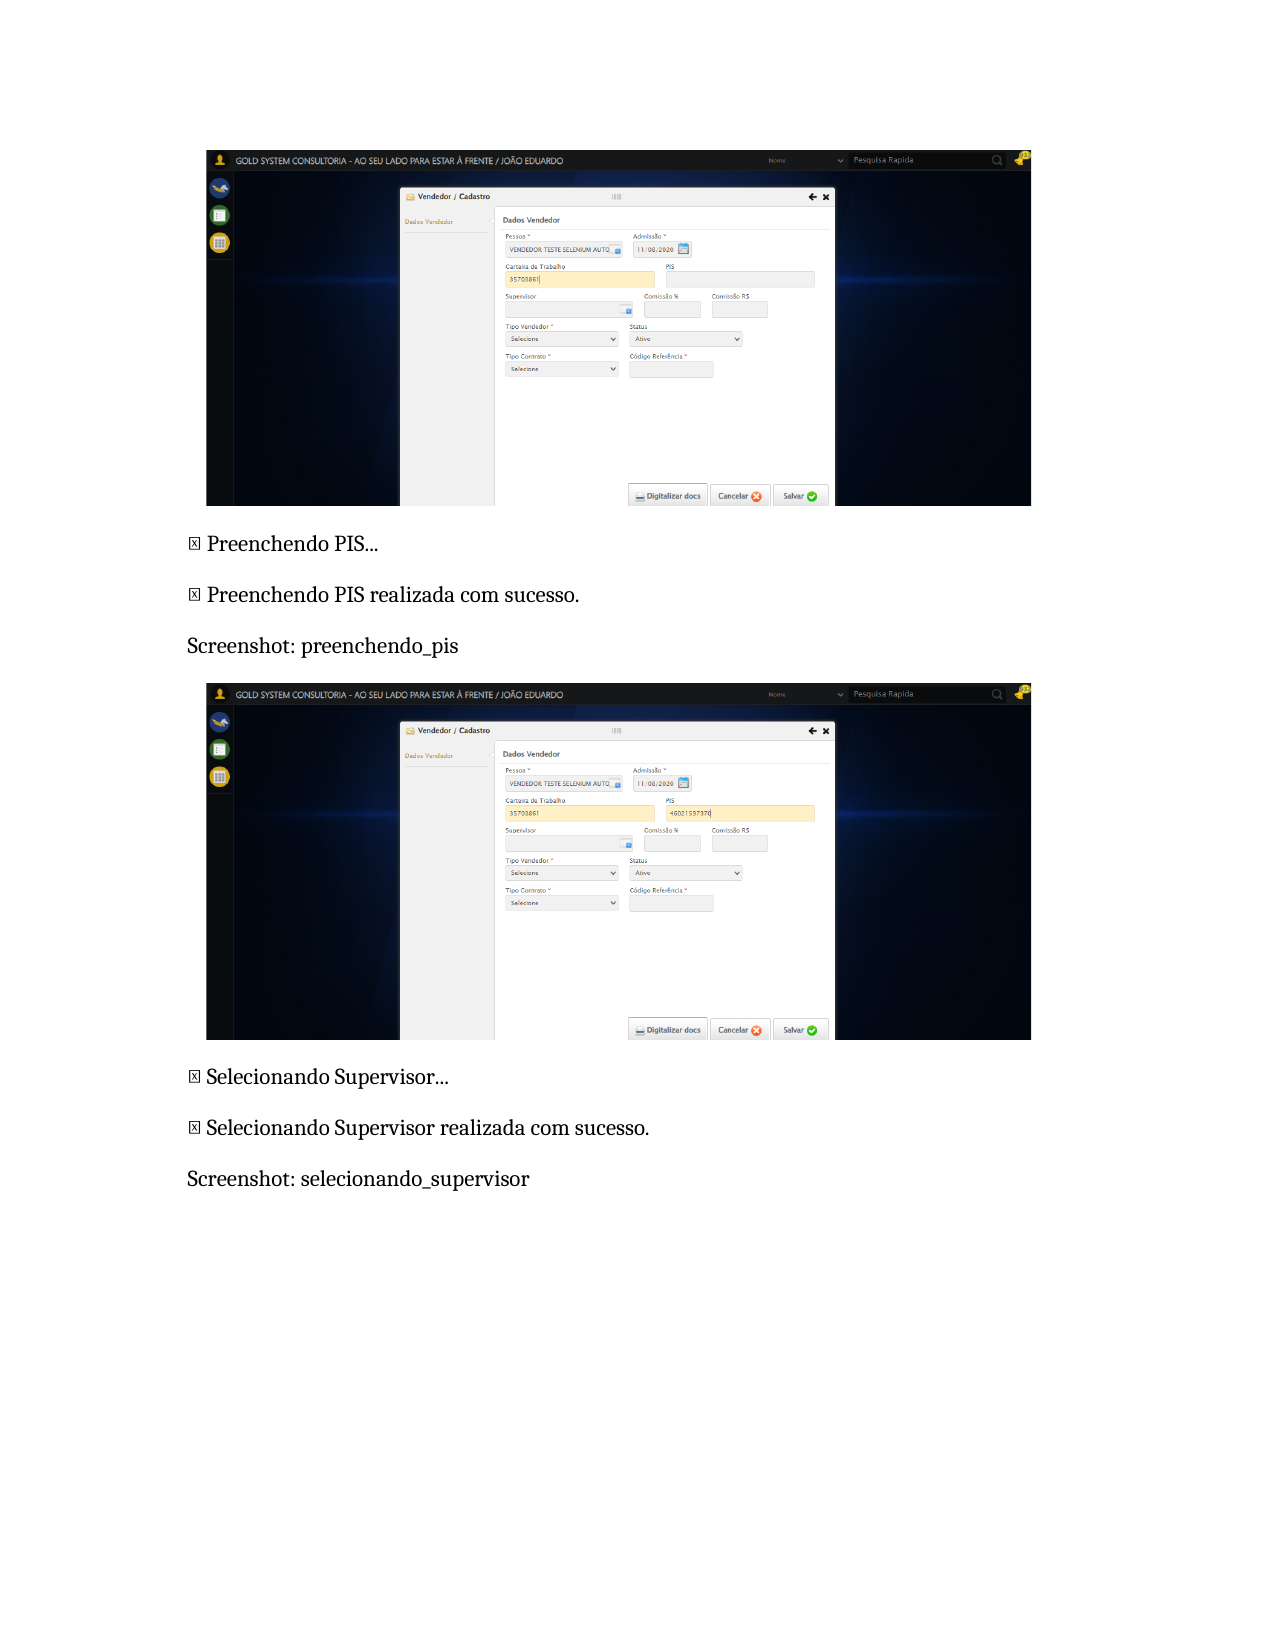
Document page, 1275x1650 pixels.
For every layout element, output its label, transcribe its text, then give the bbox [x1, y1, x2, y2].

text 🔄 Selecionando Supervisor... [187, 1064, 1087, 1090]
text ✅ Preenchendo PIS realizada com sucesso. [187, 581, 1087, 608]
picture [206, 683, 1032, 1040]
text ✅ Selecionando Supervisor realizada com sucesso. [187, 1115, 1087, 1141]
picture [206, 150, 1032, 506]
text Screenshot: preenchendo_pis [187, 632, 1087, 659]
text 🔄 Preenchendo PIS... [187, 530, 1087, 557]
text Screenshot: selecionando_supervisor [187, 1166, 1087, 1192]
